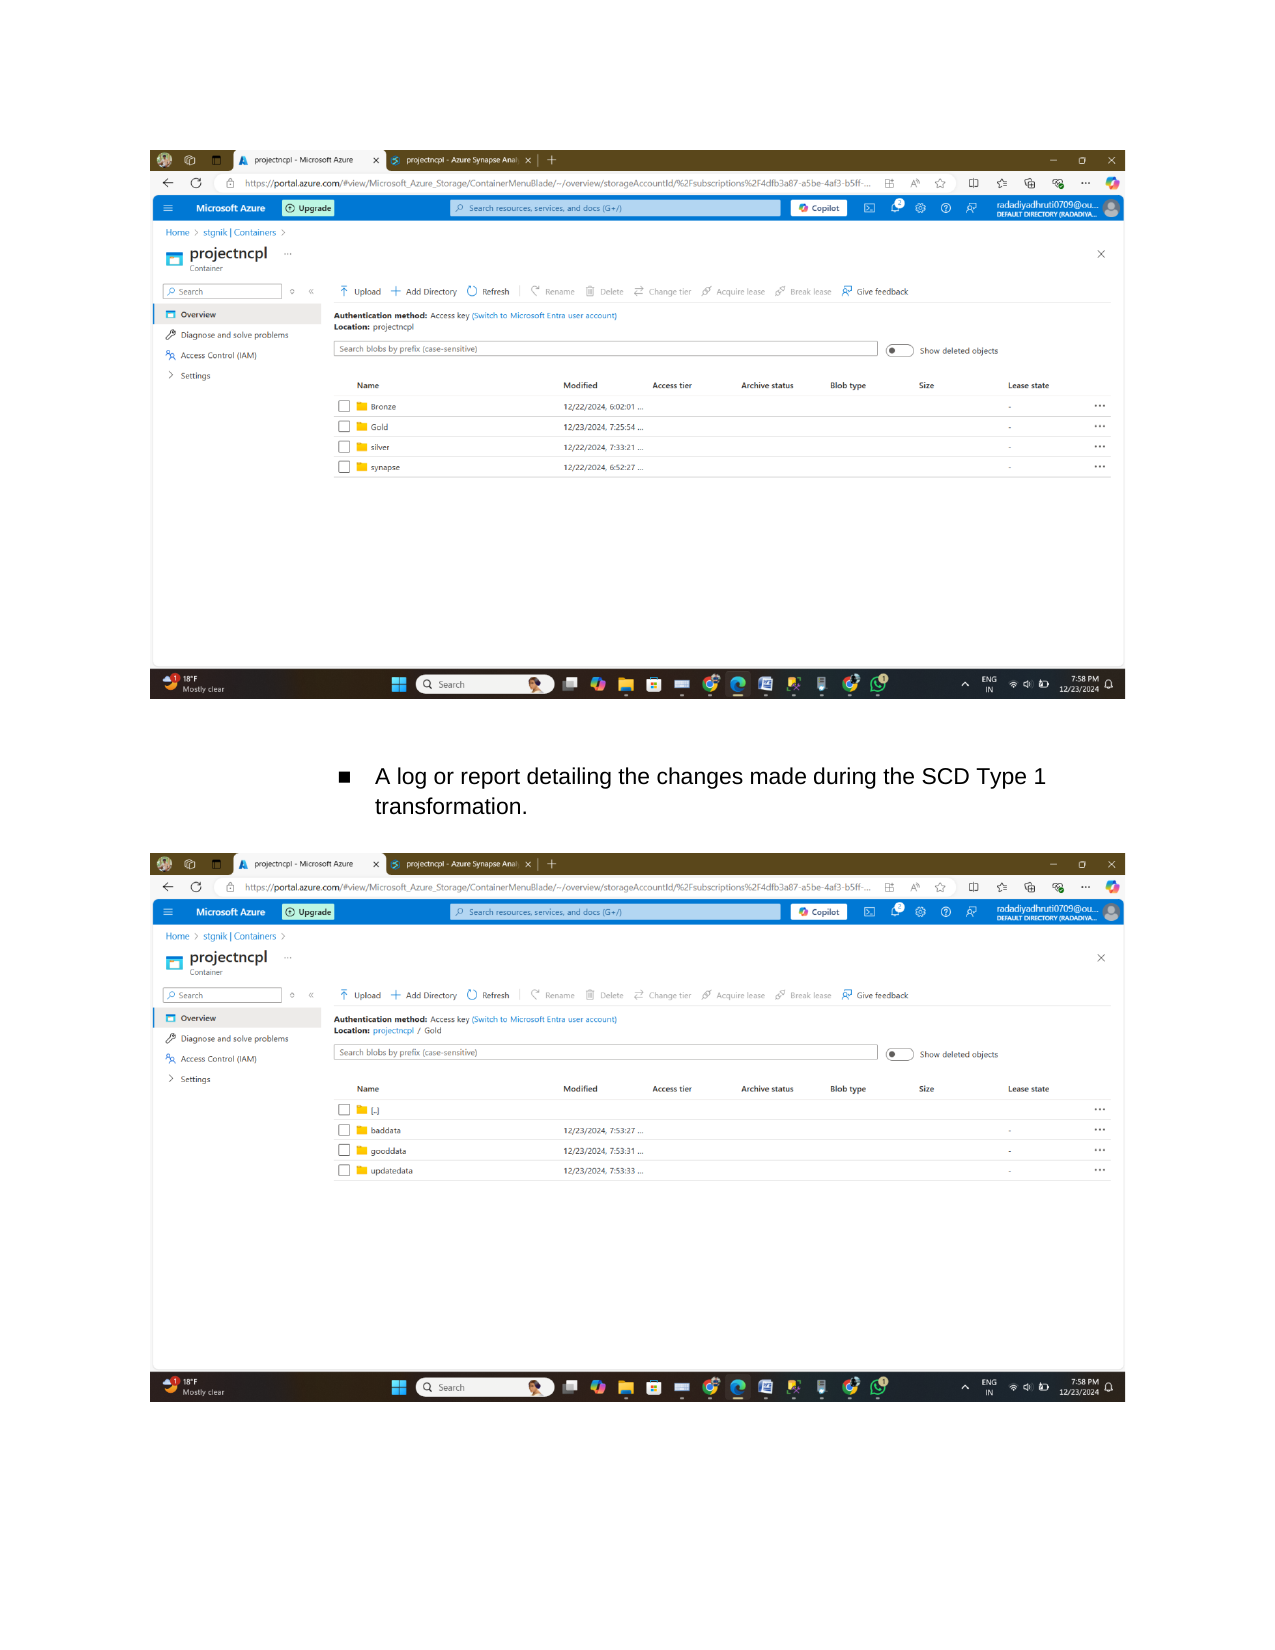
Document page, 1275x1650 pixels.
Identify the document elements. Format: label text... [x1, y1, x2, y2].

list A log or report detailing the changes made during the SCD Type 1 transformation. [337, 763, 1125, 819]
picture [150, 150, 1125, 699]
picture [150, 853, 1125, 1402]
